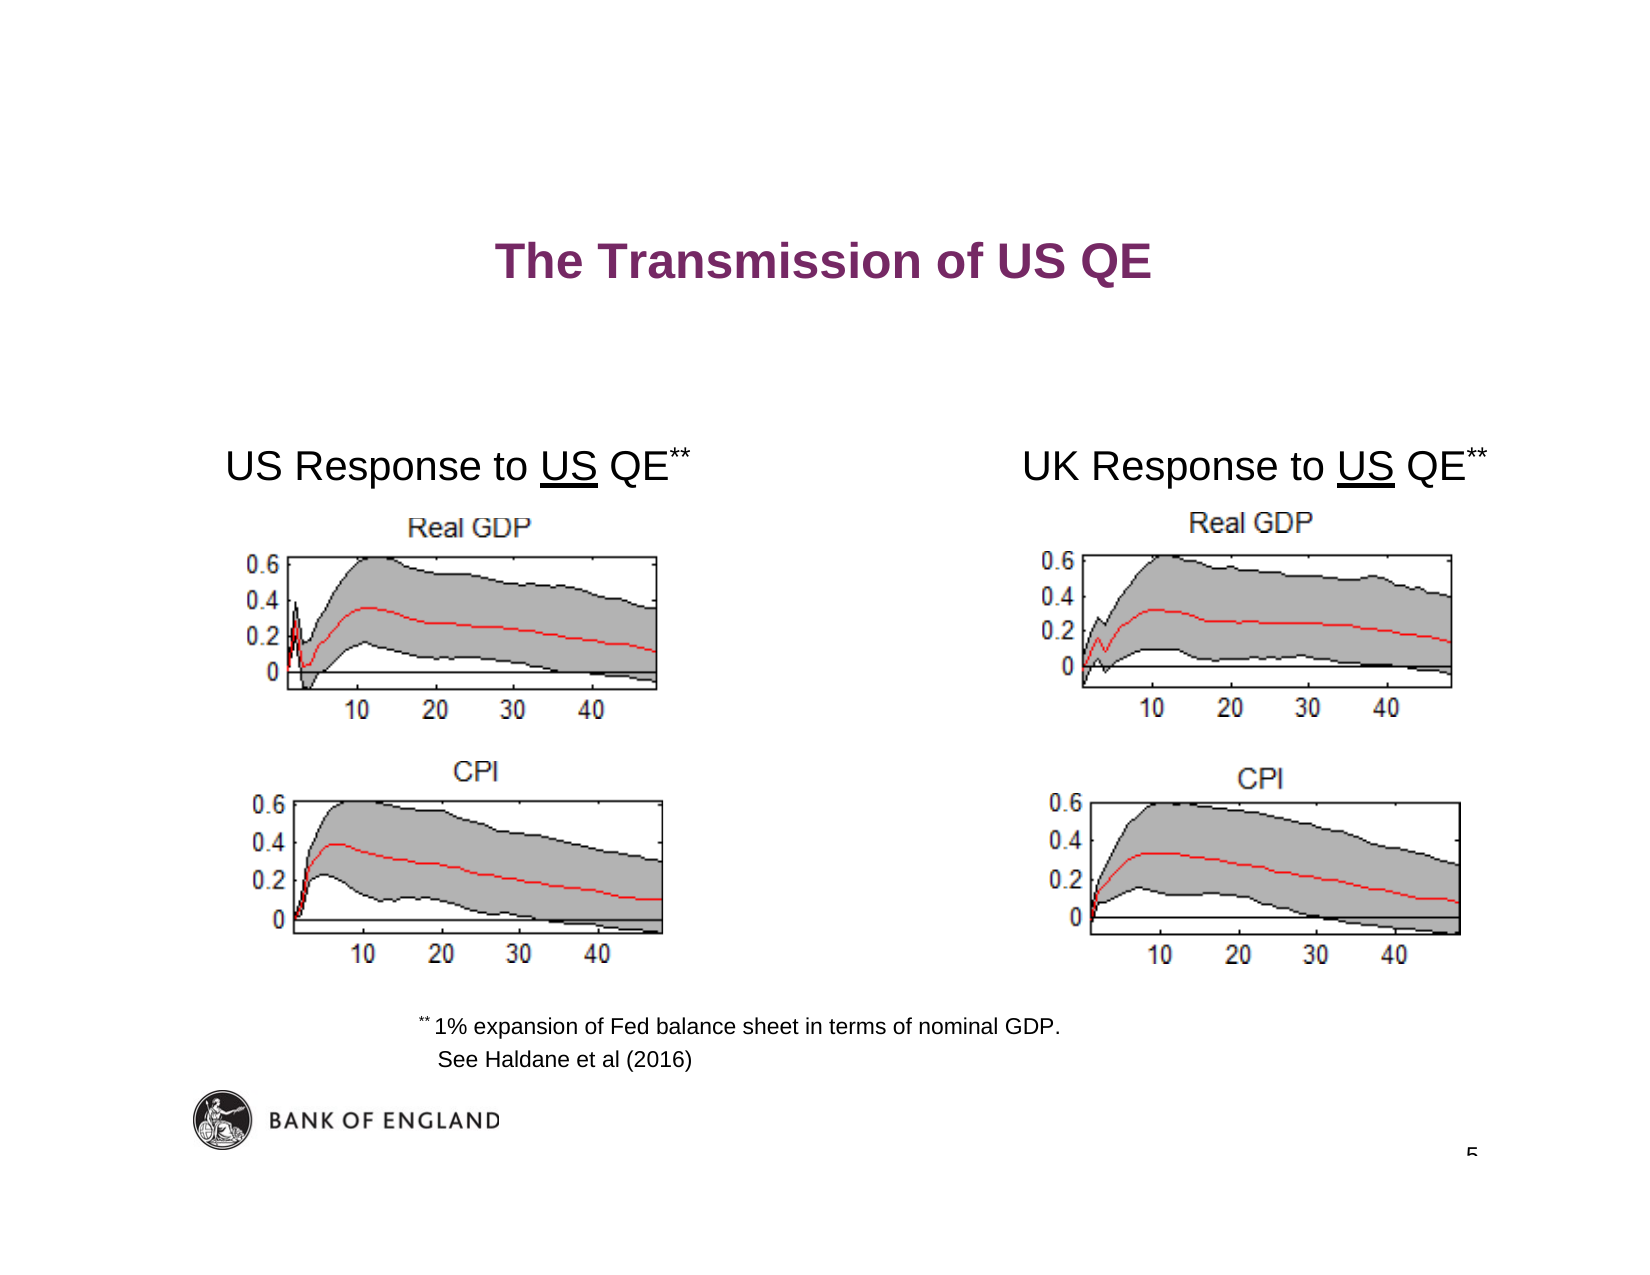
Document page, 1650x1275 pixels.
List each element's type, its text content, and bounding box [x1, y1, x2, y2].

picture [193, 1090, 499, 1150]
text US Response to US QE** UK Response to US QE** [225, 441, 1573, 490]
picture [1049, 755, 1461, 964]
picture [1042, 551, 1453, 717]
picture [246, 518, 658, 719]
text ** 1% expansion of Fed balance sheet in terms of nominal GDP. See Haldane et al (2016) [419, 1013, 1063, 1072]
picture [252, 761, 664, 963]
text The Transmission of US QE [123, 232, 1524, 289]
picture [1189, 512, 1313, 533]
